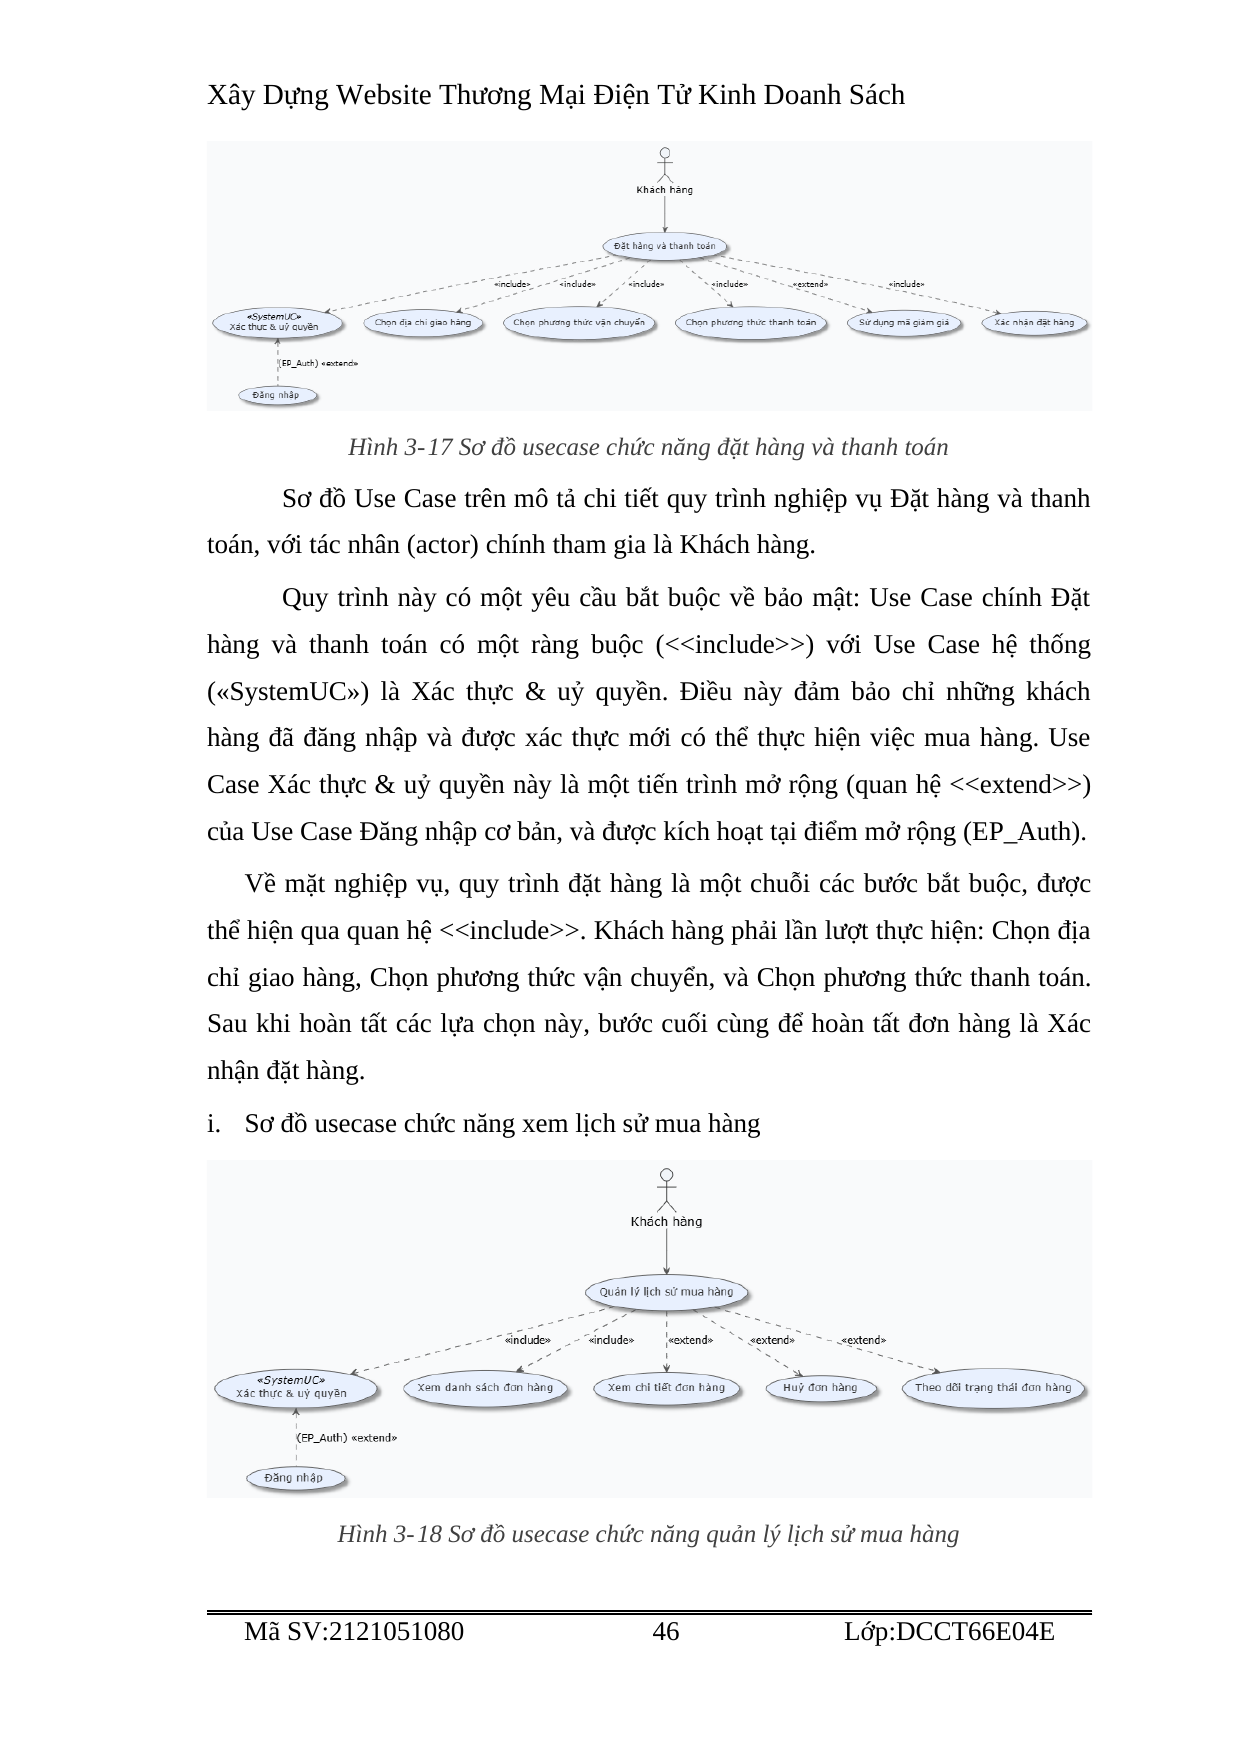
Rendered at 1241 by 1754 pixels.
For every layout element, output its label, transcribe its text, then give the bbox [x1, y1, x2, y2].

text Sơ đồ Use Case trên mô tả chi tiết quy trình nghiệp vụ Đặt hàng và thanh toán, với tác nhân (actor) chính tham gia là Khách hàng. [207, 482, 1092, 559]
picture [206, 141, 1093, 411]
text Về mặt nghiệp vụ, quy trình đặt hàng là một chuỗi các bước bắt buộc, được thể hiện qua quan hệ <<include>>. Khách hàng phải lần lượt thực hiện: Chọn địa chỉ giao hàng, Chọn phương thức vận chuyển, và Chọn phương thức thanh toán. Sau khi hoàn tất các lựa chọn này, bước cuối cùng để hoàn tất đơn hàng là Xác nhận đặt hàng. [207, 868, 1092, 1085]
list Sơ đồ usecase chức năng xem lịch sử mua hàng [207, 1107, 1092, 1138]
text Quy trình này có một yêu cầu bắt buộc về bảo mật: Use Case chính Đặt hàng và thanh toán có một ràng buộc (<<include>>) với Use Case hệ thống («SystemUC») là Xác thực & uỷ quyền. Điều này đảm bảo chỉ những khách hàng đã đăng nhập và được xác thực mới có thể thực hiện việc mua hàng. Use Case Xác thực & uỷ quyền này là một tiến trình mở rộng (quan hệ <<extend>>) của Use Case Đăng nhập cơ bản, và được kích hoạt tại điểm mở rộng (EP_Auth). [207, 581, 1092, 846]
picture [206, 1160, 1093, 1498]
